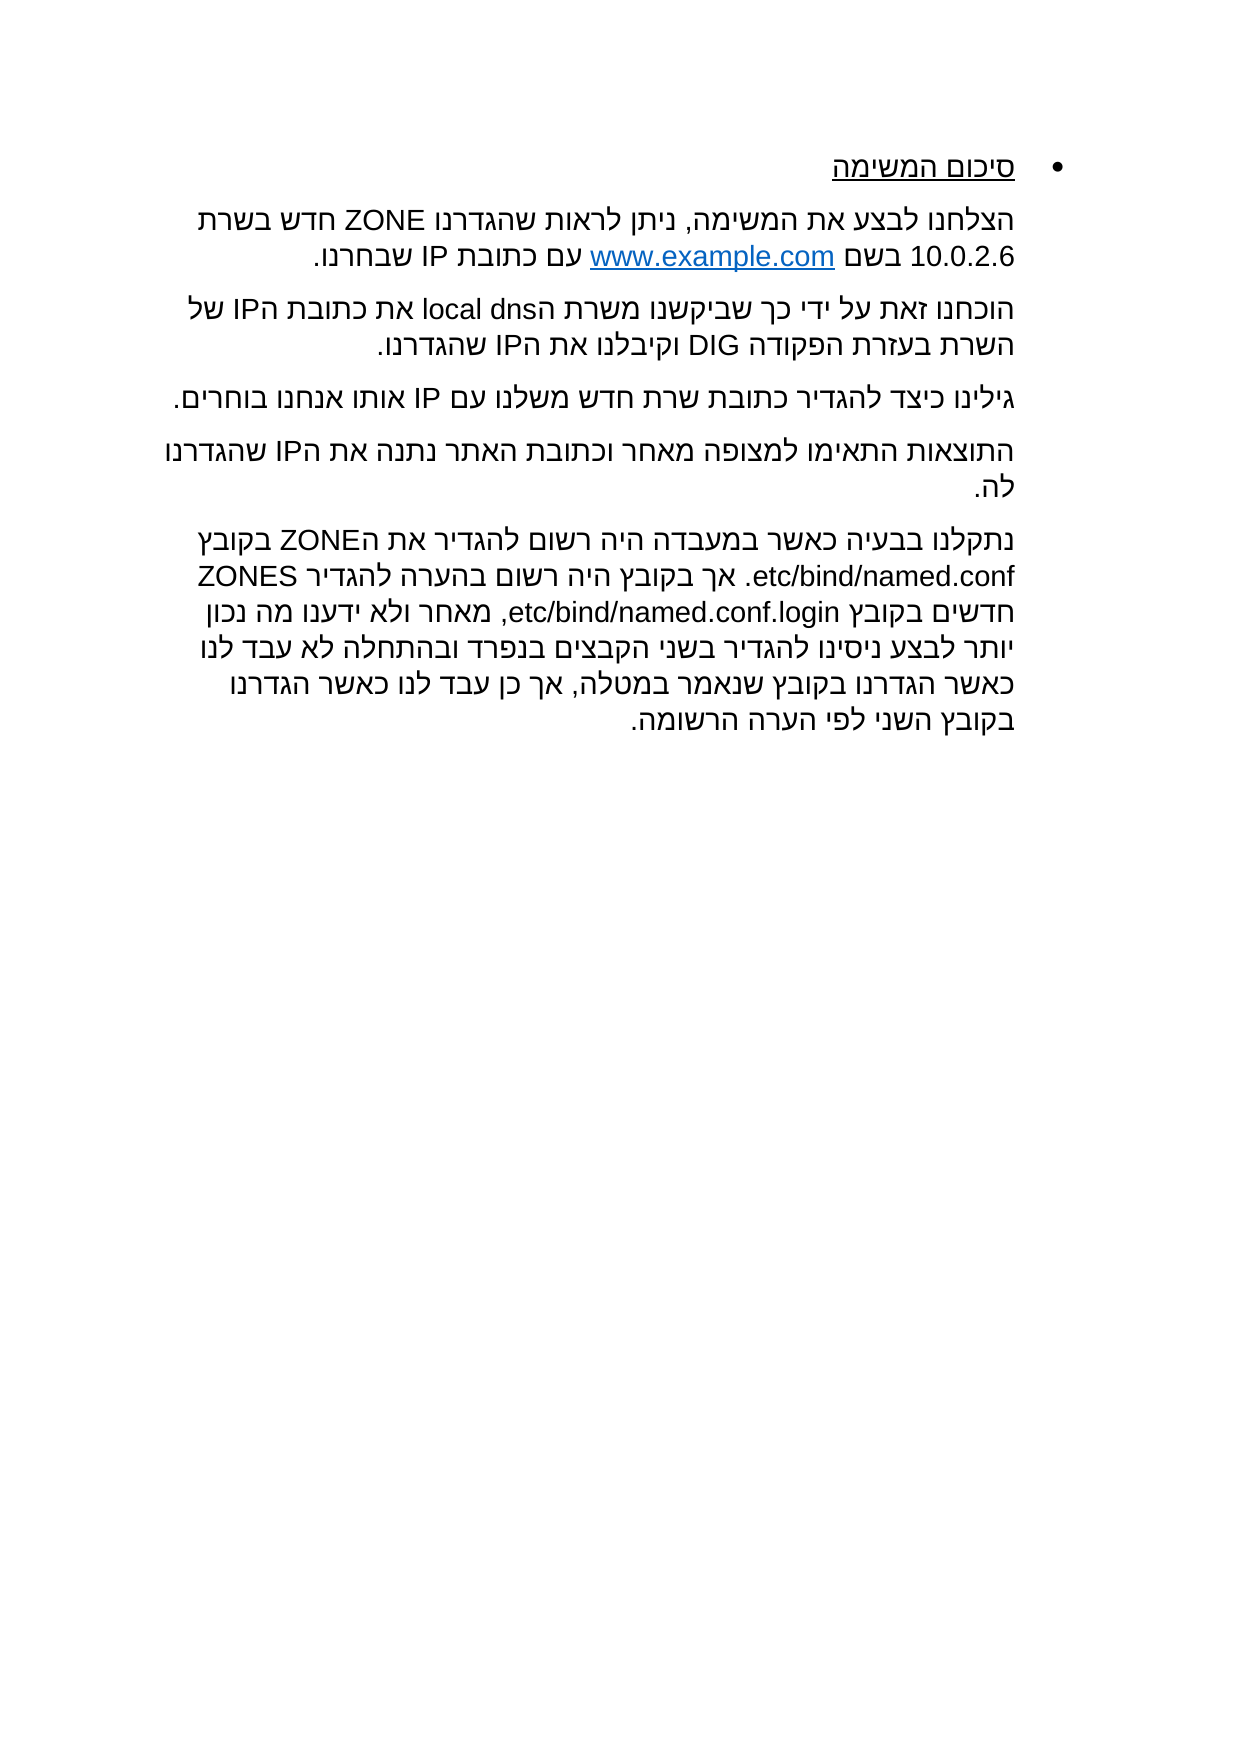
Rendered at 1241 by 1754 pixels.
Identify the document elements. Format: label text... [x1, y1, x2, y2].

text התוצאות התאימו למצופה מאחר וכתובת האתר נתנה את הIP שהגדרנו לה. [150, 434, 1015, 503]
text הצלחנו לבצע את המשימה, ניתן לראות שהגדרנו ZONE חדש בשרת 10.0.2.6 בשם www.example.com עם כתובת IP שבחרנו. [150, 203, 1015, 273]
list סיכום המשימה [150, 150, 1053, 184]
text גילינו כיצד להגדיר כתובת שרת חדש משלנו עם IP אותו אנחנו בוחרים. [150, 381, 1015, 414]
text נתקלנו בבעיה כאשר במעבדה היה רשום להגדיר את הZONE בקובץ etc/bind/named.conf. אך בקובץ היה רשום בהערה להגדיר ZONES חדשים בקובץ etc/bind/named.conf.login, מאחר ולא ידענו מה נכון יותר לבצע ניסינו להגדיר בשני הקבצים בנפרד ובהתחלה לא עבד לנו כאשר הגדרנו בקובץ שנאמר במטלה, אך כן עבד לנו כאשר הגדרנו בקובץ השני לפי הערה הרשומה. [150, 523, 1015, 737]
text הוכחנו זאת על ידי כך שביקשנו משרת הlocal dns את כתובת הIP של השרת בעזרת הפקודה DIG וקיבלנו את הIP שהגדרנו. [150, 292, 1015, 362]
